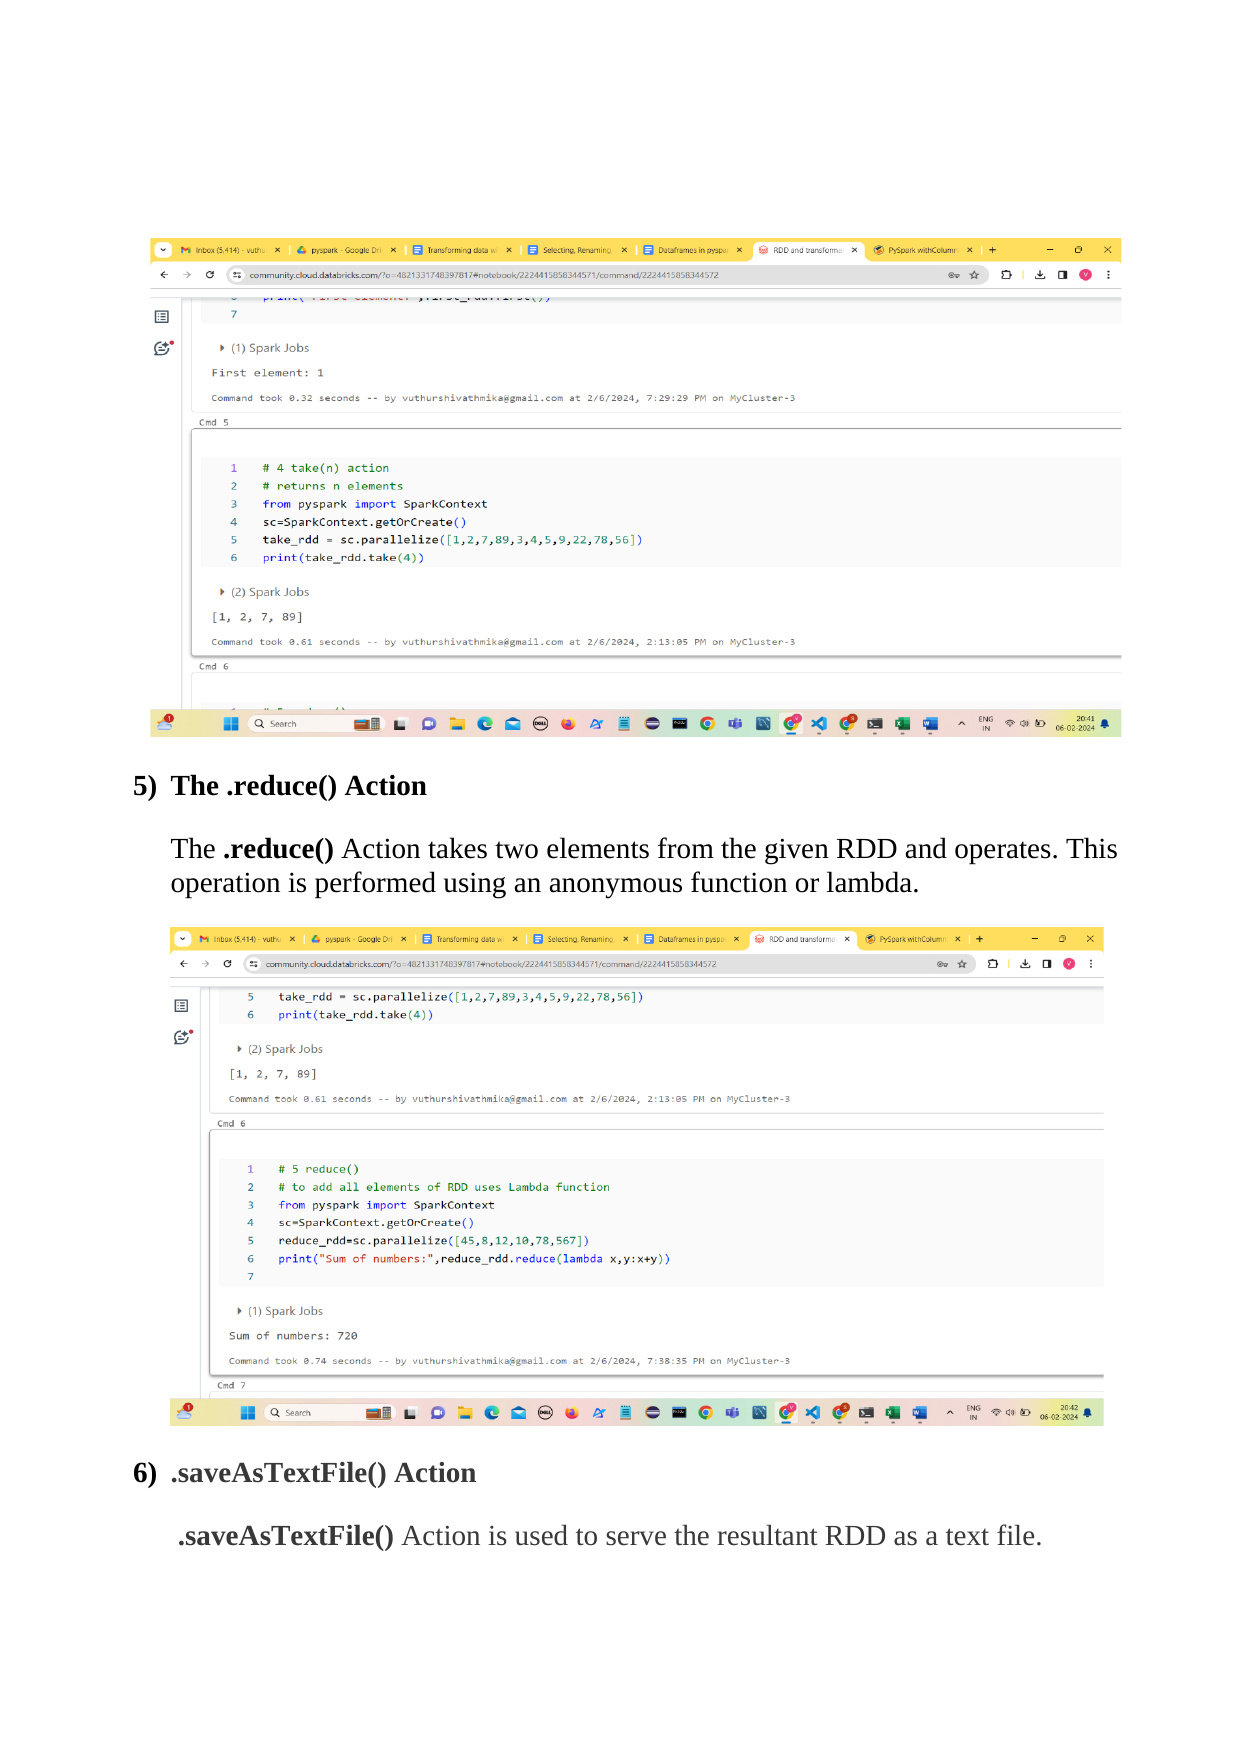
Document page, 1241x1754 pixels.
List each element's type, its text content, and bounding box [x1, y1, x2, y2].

picture [150, 238, 1122, 737]
text The .reduce() Action takes two elements from the given RDD and operates. This operation is performed using an anonymous function or lambda. [170, 831, 1122, 898]
text .saveAsTextFile() Action is used to serve the resultant RDD as a text file. [170, 1518, 1122, 1551]
picture [170, 927, 1104, 1426]
